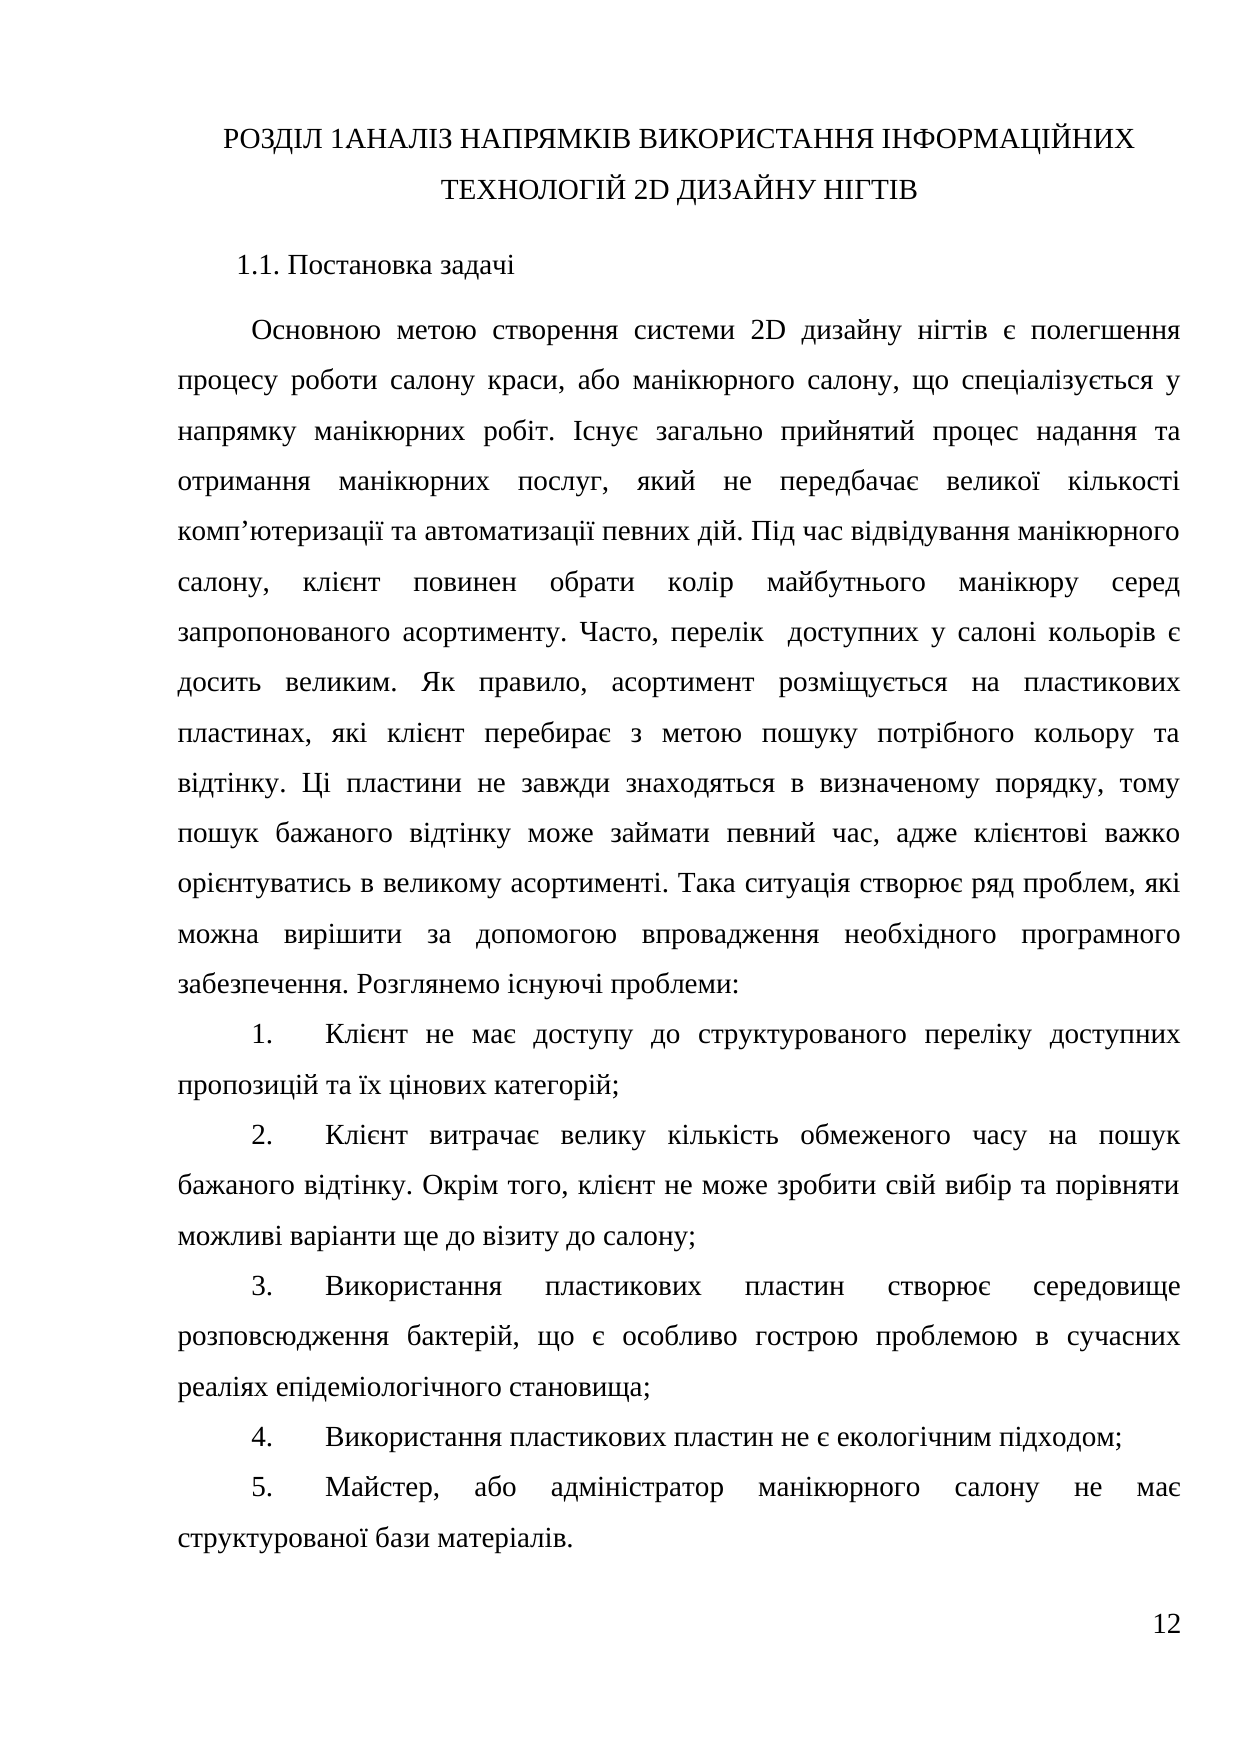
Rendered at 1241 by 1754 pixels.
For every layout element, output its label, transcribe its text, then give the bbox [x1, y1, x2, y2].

subtitle Постановка задачі [207, 247, 1181, 281]
list Клієнт витрачає велику кількість обмеженого часу на пошук бажаного відтінку. Окрім того, клієнт не може зробити свій вибір та порівняти можливі варіанти ще до візиту до салону; [177, 1117, 1181, 1251]
subtitle АНАЛІЗ НАПРЯМКІВ ВИКОРИСТАННЯ ІНФОРМАЦІЙНИХ ТЕХНОЛОГІЙ 2D ДИЗАЙНУ НІГТІВ [177, 122, 1181, 206]
list Майстер, або адміністратор манікюрного салону не має структурованої бази матеріалів. [177, 1469, 1181, 1553]
list Клієнт не має доступу до структурованого переліку доступних пропозицій та їх цінових категорій; [177, 1017, 1181, 1100]
list Використання пластикових пластин не є екологічним підходом; [177, 1419, 1181, 1453]
list Використання пластикових пластин створює середовище розповсюдження бактерій, що є особливо гострою проблемою в сучасних реаліях епідеміологічного становища; [177, 1268, 1181, 1402]
text Основною метою створення системи 2D дизайну нігтів є полегшення процесу роботи салону краси, або манікюрного салону, що спеціалізується у напрямку манікюрних робіт. Існує загально прийнятий процес надання та отримання манікюрних послуг, який не передбачає великої кількості комп’ютеризації та автоматизації певних дій. Під час відвідування манікюрного салону, клієнт повинен обрати колір майбутнього манікюру серед запропонованого асортименту. Часто, перелік доступних у салоні кольорів є досить великим. Як правило, асортимент розміщується на пластикових пластинах, які клієнт перебирає з метою пошуку потрібного кольору та відтінку. Ці пластини не завжди знаходяться в визначеному порядку, тому пошук бажаного відтінку може займати певний час, адже клієнтові важко орієнтуватись в великому асортименті. Така ситуація створює ряд проблем, які можна вирішити за допомогою впровадження необхідного програмного забезпечення. Розглянемо існуючі проблеми: [177, 312, 1181, 1000]
